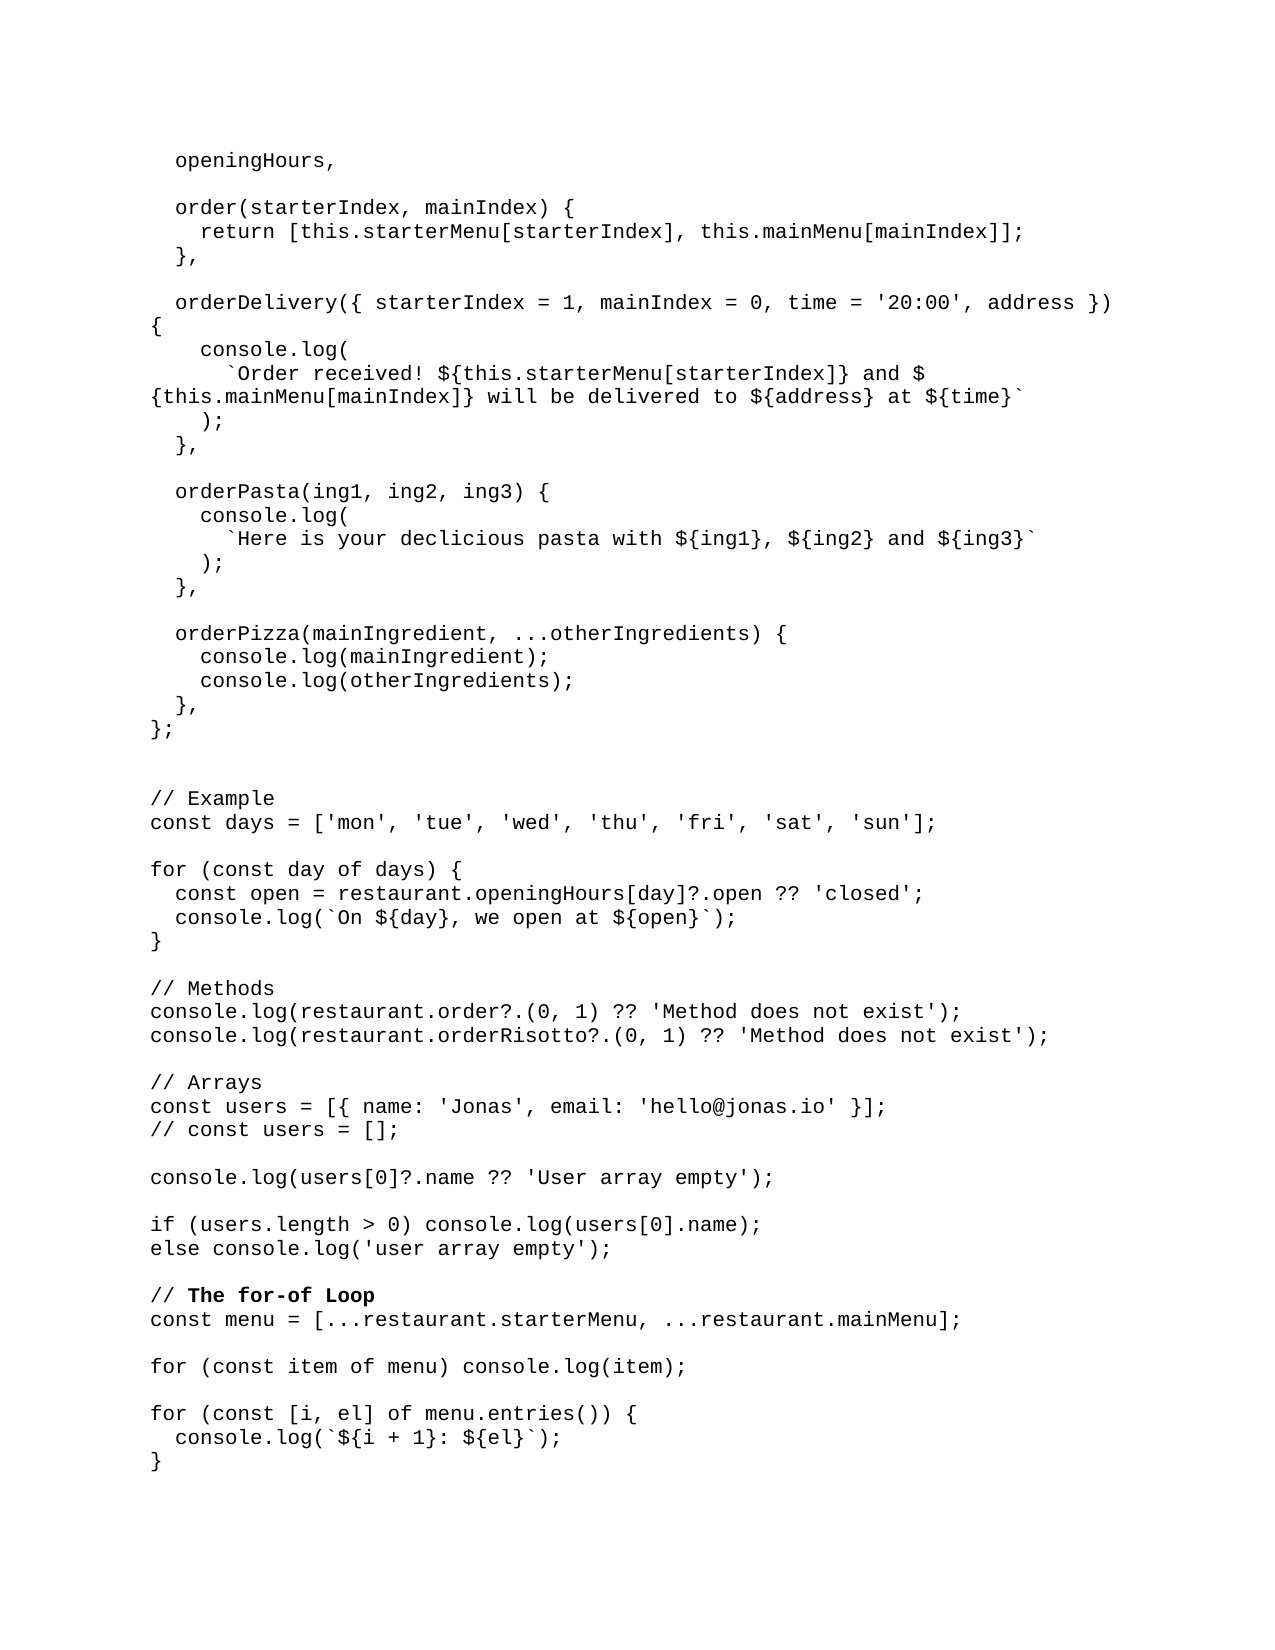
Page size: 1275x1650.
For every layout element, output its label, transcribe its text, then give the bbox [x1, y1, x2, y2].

text return [this.starterMenu[starterIndex], this.mainMenu[mainIndex]]; [150, 221, 1125, 244]
text } [150, 930, 1125, 954]
text // Example [150, 788, 1125, 812]
text }, [150, 576, 1125, 599]
text } [150, 1451, 1125, 1474]
text for (const [i, el] of menu.entries()) { [150, 1403, 1125, 1427]
text }, [150, 244, 1125, 268]
text ); [150, 410, 1125, 434]
text // Arrays [150, 1072, 1125, 1096]
text }, [150, 434, 1125, 457]
text `Order received! ${this.starterMenu[starterIndex]} and ${this.mainMenu[mainIndex]} will be delivered to ${address} at ${time}` [150, 363, 1125, 410]
text orderPizza(mainIngredient, ...otherIngredients) { [150, 623, 1125, 647]
text order(starterIndex, mainIndex) { [150, 197, 1125, 221]
text // const users = []; [150, 1119, 1125, 1143]
text }, [150, 694, 1125, 717]
text ); [150, 552, 1125, 576]
text if (users.length > 0) console.log(users[0].name); [150, 1214, 1125, 1238]
text const days = ['mon', 'tue', 'wed', 'thu', 'fri', 'sat', 'sun']; [150, 812, 1125, 836]
text const open = restaurant.openingHours[day]?.open ?? 'closed'; [150, 883, 1125, 907]
text console.log(restaurant.orderRisotto?.(0, 1) ?? 'Method does not exist'); [150, 1025, 1125, 1048]
text const menu = [...restaurant.starterMenu, ...restaurant.mainMenu]; [150, 1309, 1125, 1332]
text else console.log('user array empty'); [150, 1238, 1125, 1261]
text }; [150, 717, 1125, 741]
text console.log(`On ${day}, we open at ${open}`); [150, 907, 1125, 930]
text console.log(`${i + 1}: ${el}`); [150, 1427, 1125, 1451]
text `Here is your declicious pasta with ${ing1}, ${ing2} and ${ing3}` [150, 528, 1125, 552]
text // The for-of Loop [150, 1285, 1125, 1309]
text console.log(mainIngredient); [150, 647, 1125, 670]
text const users = [{ name: 'Jonas', email: 'hello@jonas.io' }]; [150, 1096, 1125, 1119]
text for (const item of menu) console.log(item); [150, 1356, 1125, 1379]
text console.log( [150, 505, 1125, 528]
text orderPasta(ing1, ing2, ing3) { [150, 481, 1125, 505]
text // Methods [150, 978, 1125, 1001]
text orderDelivery({ starterIndex = 1, mainIndex = 0, time = '20:00', address }) { [150, 292, 1125, 339]
text console.log(restaurant.order?.(0, 1) ?? 'Method does not exist'); [150, 1001, 1125, 1025]
text for (const day of days) { [150, 859, 1125, 883]
text openingHours, [150, 150, 1125, 174]
text console.log(users[0]?.name ?? 'User array empty'); [150, 1167, 1125, 1190]
text console.log( [150, 339, 1125, 363]
text console.log(otherIngredients); [150, 670, 1125, 694]
